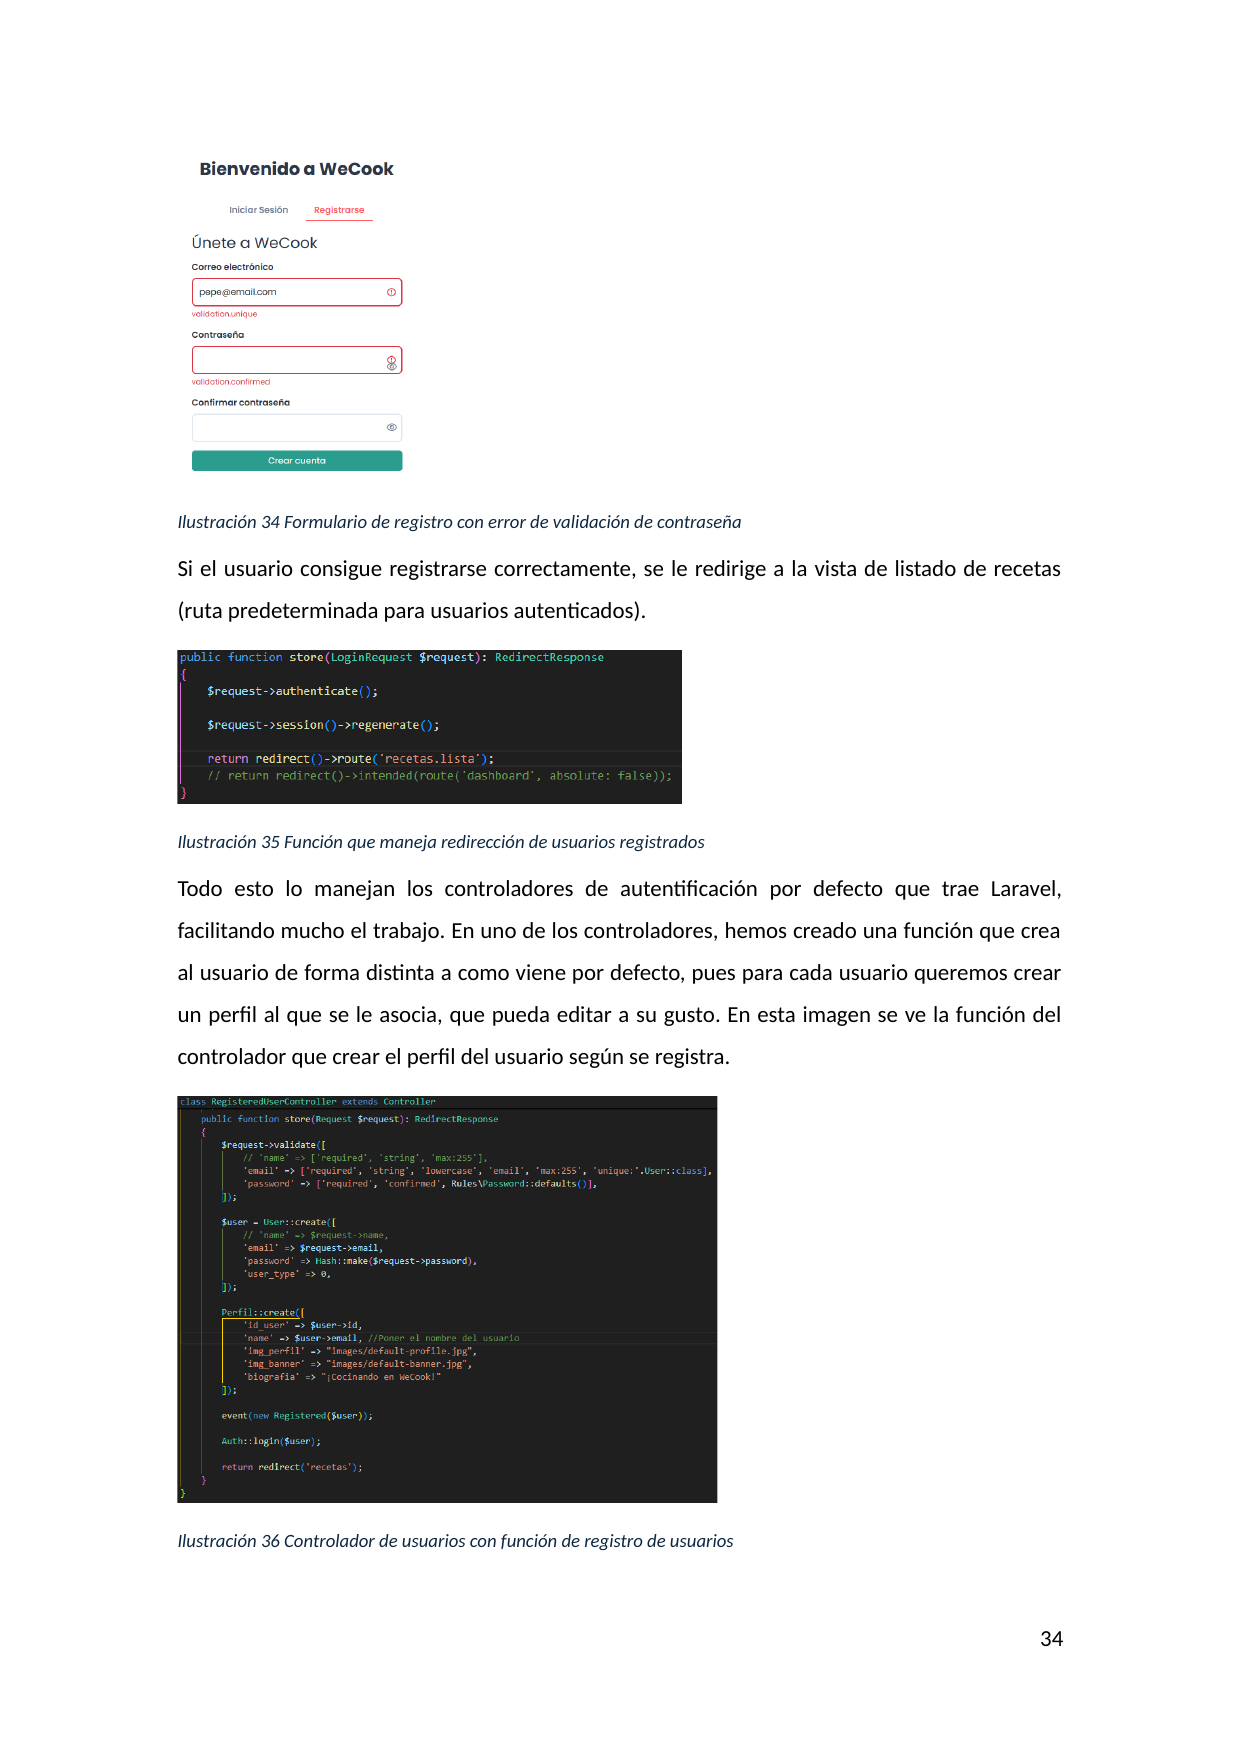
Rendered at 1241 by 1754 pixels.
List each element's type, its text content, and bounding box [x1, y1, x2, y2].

picture [177, 650, 682, 804]
picture [177, 1096, 718, 1503]
text Todo esto lo manejan los controladores de autentificación por defecto que trae Laravel, facilitando mucho el trabajo. En uno de los controladores, hemos creado una función que crea al usuario de forma distinta a como viene por defecto, pues para cada usuario queremos crear un perfil al que se le asocia, que pueda editar a su gusto. En esta imagen se ve la función del controlador que crear el perfil del usuario según se registra. [177, 874, 1063, 1070]
picture [177, 147, 414, 484]
text Si el usuario consigue registrarse correctamente, se le redirige a la vista de listado de recetas (ruta predeterminada para usuarios autenticados). [177, 554, 1063, 624]
